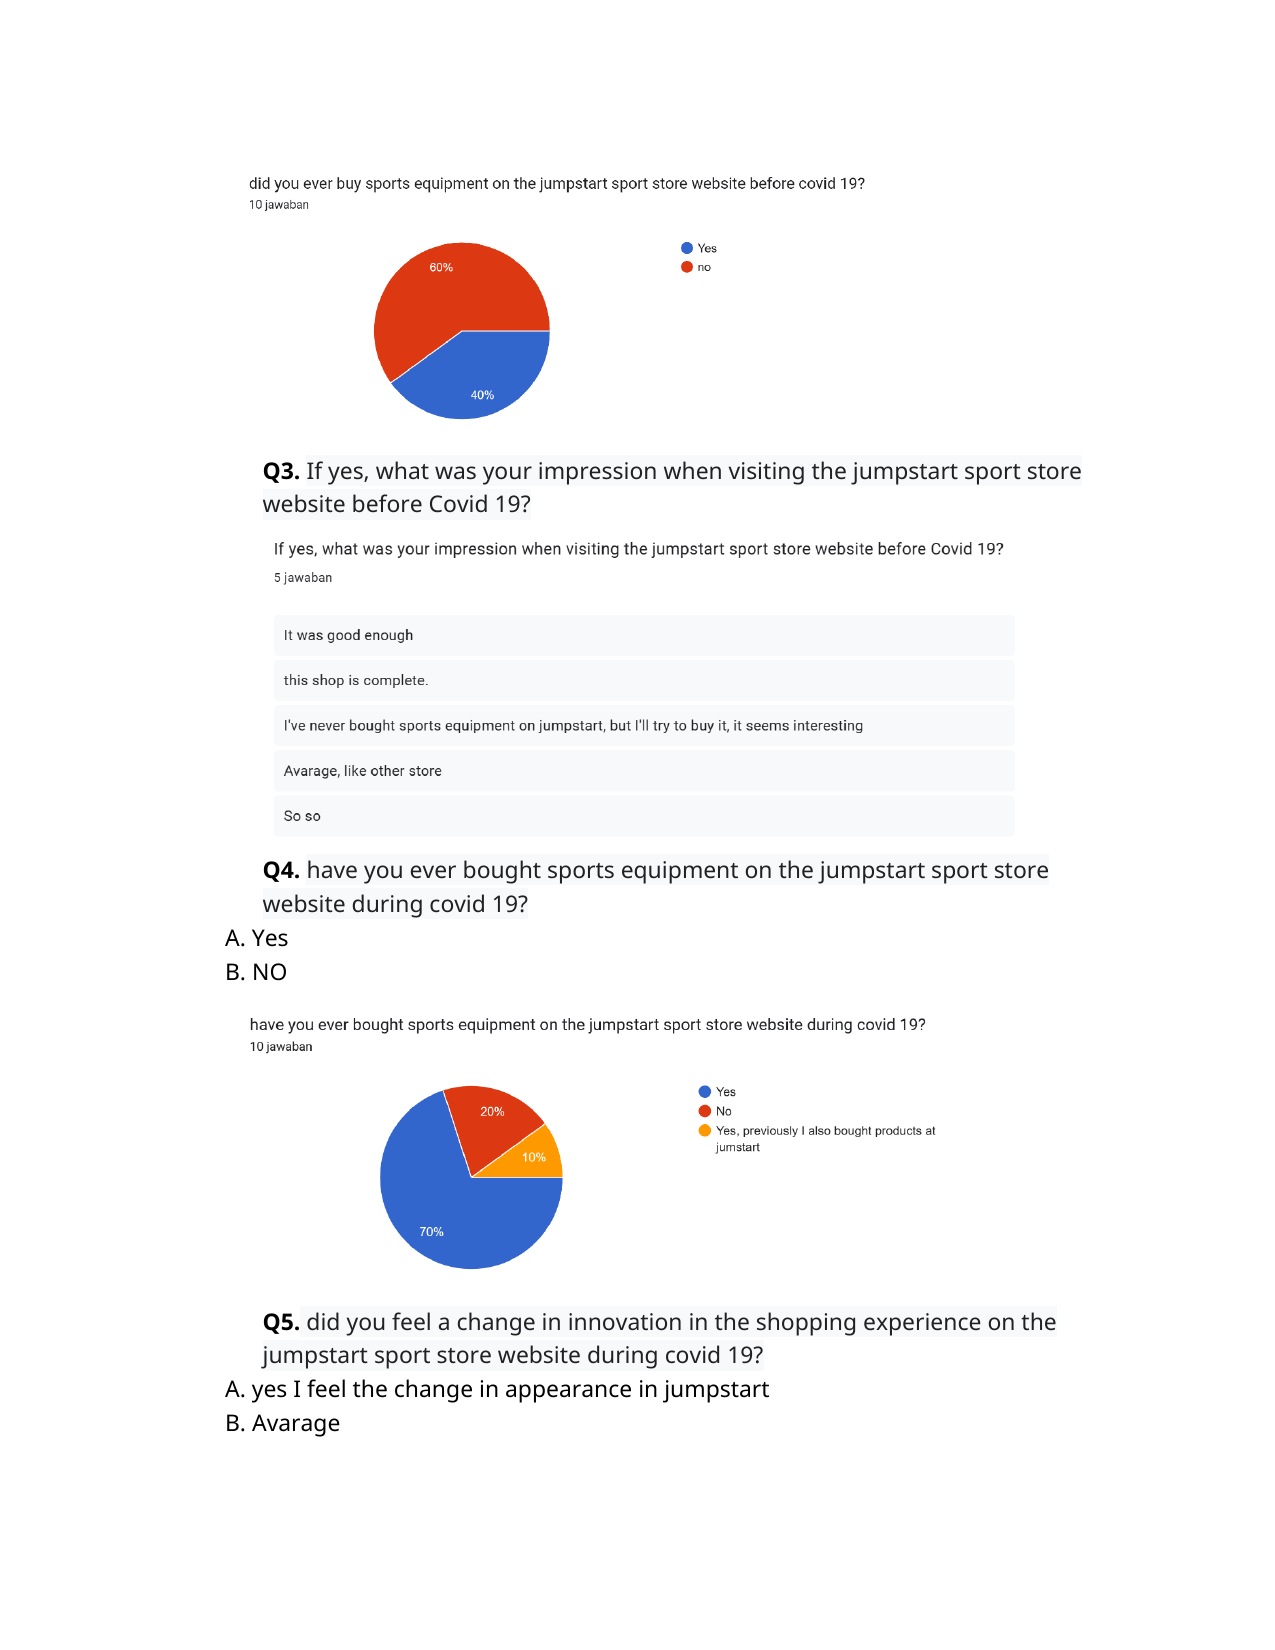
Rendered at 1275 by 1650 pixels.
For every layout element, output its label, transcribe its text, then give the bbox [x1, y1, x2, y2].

picture [225, 989, 973, 1304]
picture [262, 522, 1027, 852]
list A. yes I feel the change in appearance in jumpstart [225, 1373, 1125, 1404]
list A. Yes [225, 922, 1125, 953]
list B. Avarage [225, 1407, 1125, 1438]
picture [225, 150, 945, 453]
list B. NO [225, 955, 1125, 987]
list Q5. did you feel a change in innovation in the shopping experience on the jumpstart sport store website during covid 19? [262, 1306, 1125, 1371]
list Q4. have you ever bought sports equipment on the jumpstart sport store website during covid 19? [262, 854, 1125, 919]
list Q3. If yes, what was your impression when visiting the jumpstart sport store website before Covid 19? [262, 455, 1125, 520]
